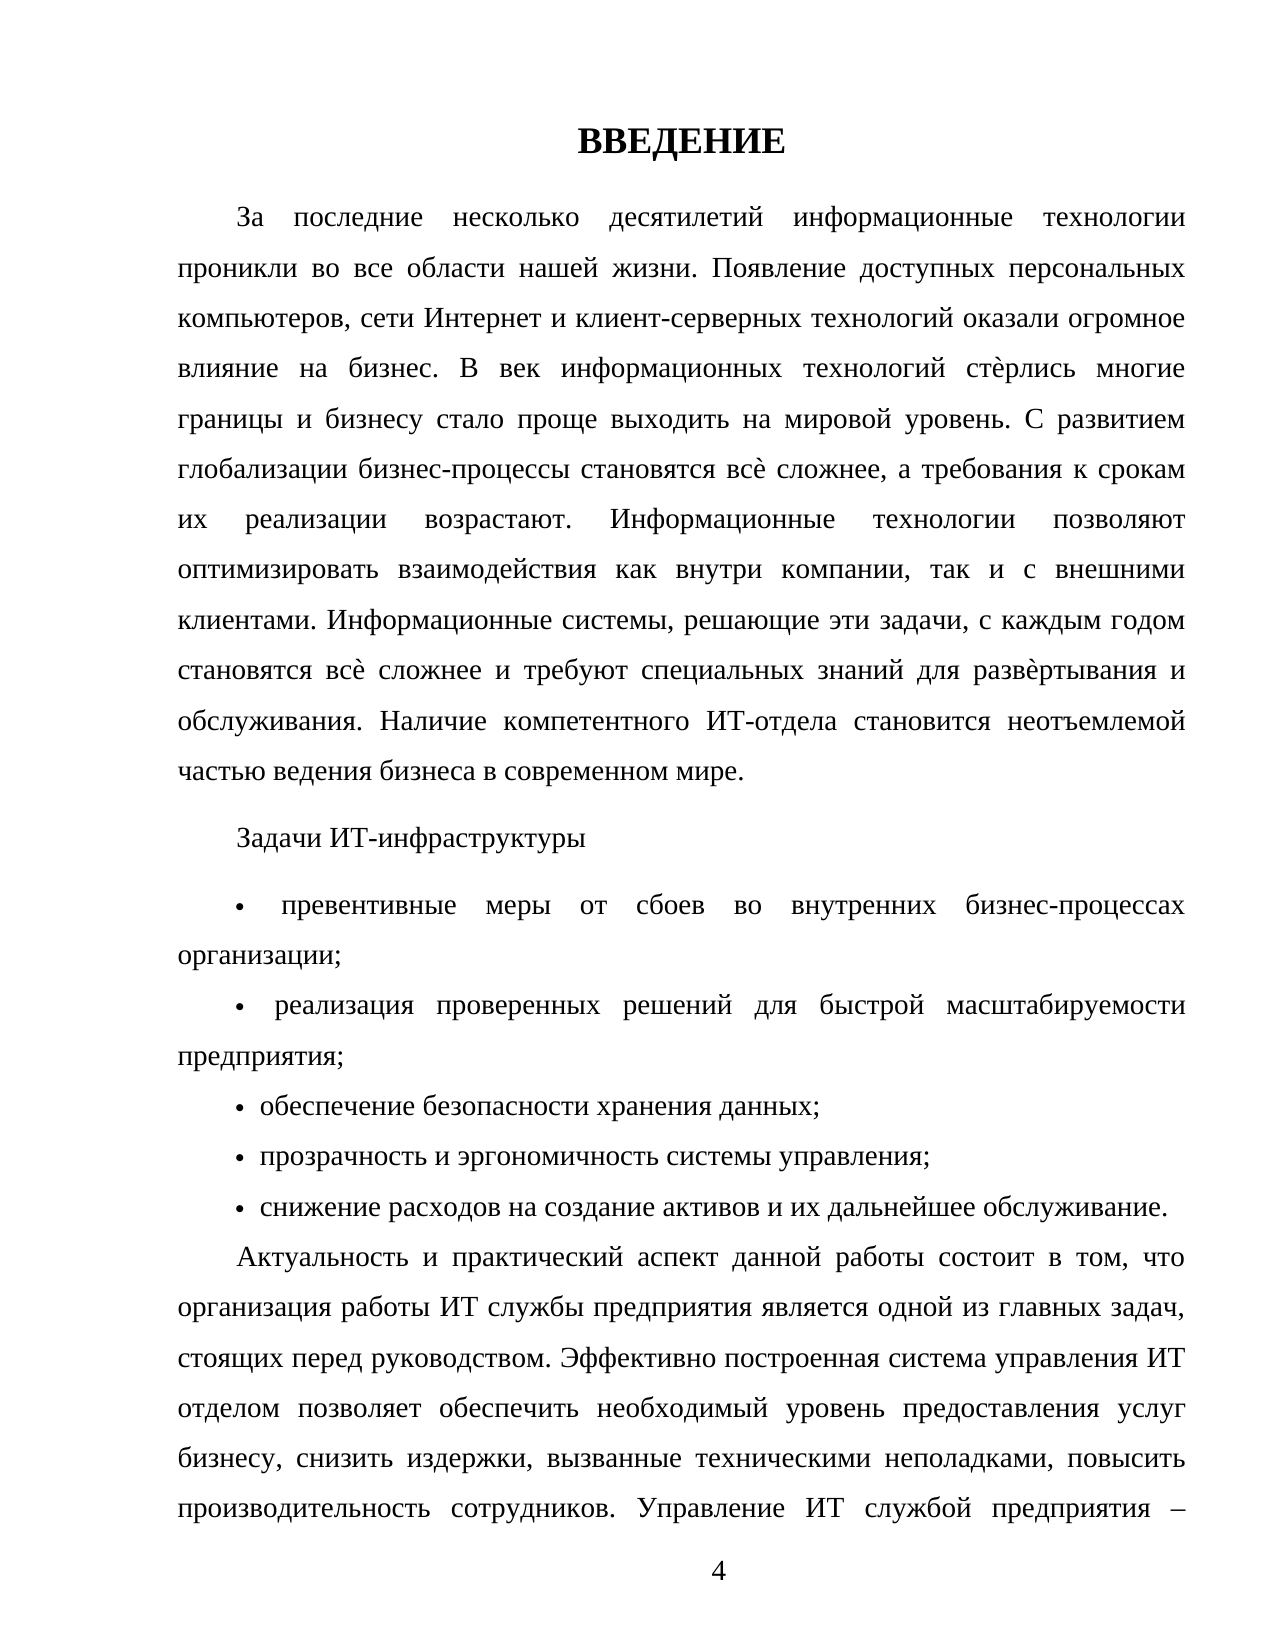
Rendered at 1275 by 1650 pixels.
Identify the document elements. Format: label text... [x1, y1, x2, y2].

list превентивные меры от сбоев во внутренних бизнес-процессах организации; [177, 887, 1186, 971]
text ВВЕДЕНИЕ [177, 118, 1186, 161]
list прозрачность и эргономичность системы управления; [177, 1138, 1186, 1172]
text За последние несколько десятилетий информационные технологии проникли во все области нашей жизни. Появление доступных персональных компьютеров, сети Интернет и клиент-серверных технологий оказали огромное влияние на бизнес. В век информационных технологий стѐрлись многие границы и бизнесу стало проще выходить на мировой уровень. С развитием глобализации бизнес-процессы становятся всѐ сложнее, а требования к срокам их реализации возрастают. Информационные технологии позволяют оптимизировать взаимодействия как внутри компании, так и с внешними клиентами. Информационные системы, решающие эти задачи, с каждым годом становятся всѐ сложнее и требуют специальных знаний для развѐртывания и обслуживания. Наличие компетентного ИТ-отдела становится неотъемлемой частью ведения бизнеса в современном мире. [177, 199, 1186, 786]
list снижение расходов на создание активов и их дальнейшее обслуживание. [177, 1189, 1186, 1222]
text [177, 1239, 1186, 1524]
list реализация проверенных решений для быстрой масштабируемости предприятия; [177, 987, 1186, 1071]
text Задачи ИТ-инфраструктуры [177, 820, 1186, 853]
list обеспечение безопасности хранения данных; [177, 1088, 1186, 1122]
